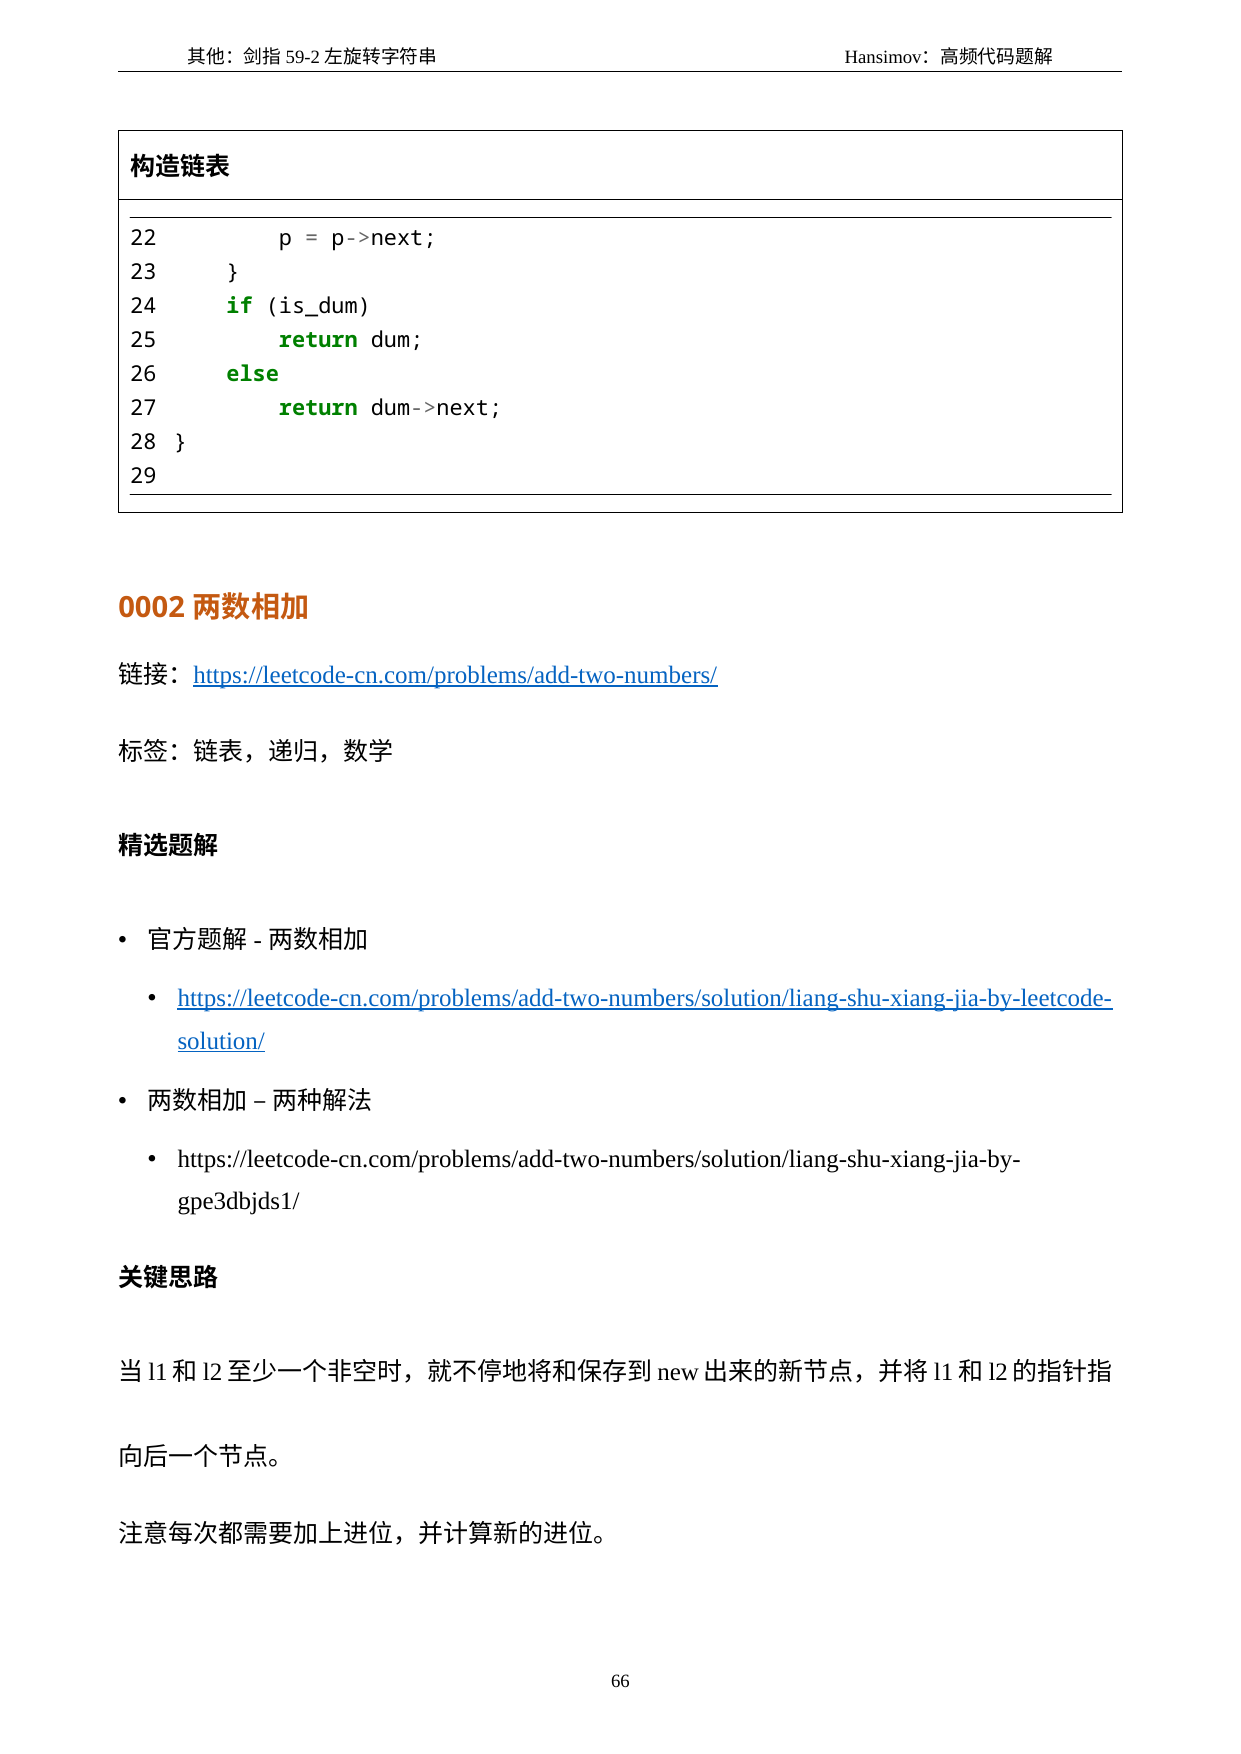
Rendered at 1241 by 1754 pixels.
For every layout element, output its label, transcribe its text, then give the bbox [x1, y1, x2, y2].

text 当l1和l2至少一个非空时，就不停地将和保存到new出来的新节点，并将l1和l2的指针指向后一个节点。 [118, 1336, 1122, 1488]
subtitle 关键思路 [118, 1242, 1097, 1310]
text 标签：链表，递归，数学 [118, 716, 1122, 784]
text 两数相加 – 两种解法 [118, 1064, 1122, 1132]
subtitle 0002 两数相加 [118, 571, 1097, 639]
text https://leetcode-cn.com/problems/add-two-numbers/solution/liang-shu-xiang-jia-by-leetcode-solution/ [148, 981, 1122, 1057]
text 链接：https://leetcode-cn.com/problems/add-two-numbers/ [118, 639, 1122, 707]
text https://leetcode-cn.com/problems/add-two-numbers/solution/liang-shu-xiang-jia-by-gpe3dbjds1/ [148, 1141, 1122, 1218]
text 注意每次都需要加上进位，并计算新的进位。 [118, 1498, 1122, 1566]
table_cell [119, 200, 1122, 512]
subtitle 精选题解 [118, 810, 1097, 878]
table_header 构造链表 [119, 131, 1122, 199]
text 官方题解 - 两数相加 [118, 904, 1122, 972]
